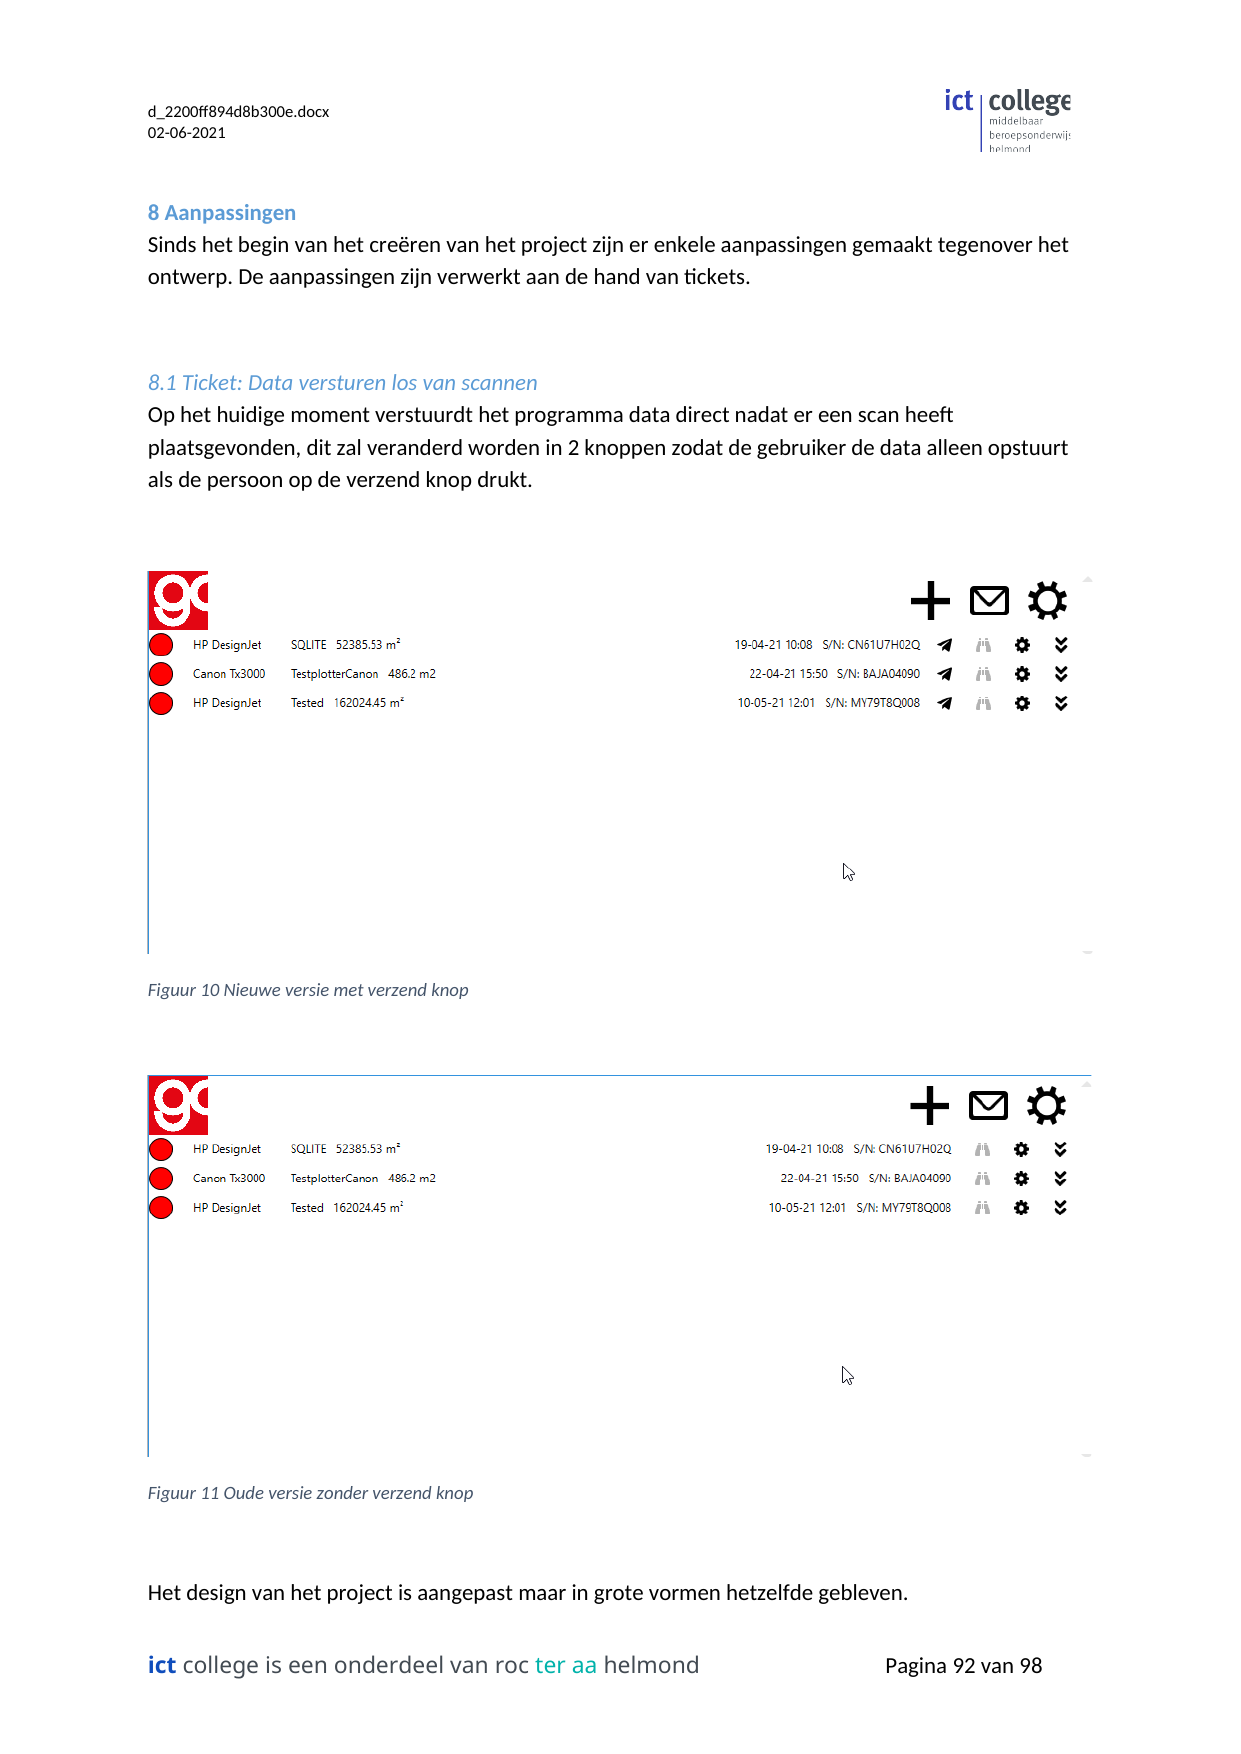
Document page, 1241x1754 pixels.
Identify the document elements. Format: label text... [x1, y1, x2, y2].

subtitle 8 Aanpassingen [148, 198, 1093, 226]
text Sinds het begin van het creëren van het project zijn er enkele aanpassingen gemaakt tegenover het ontwerp. De aanpassingen zijn verwerkt aan de hand van tickets. [148, 230, 1093, 290]
picture [147, 571, 1093, 954]
picture [147, 1075, 1092, 1457]
subtitle 8.1 Ticket: Data versturen los van scannen [148, 368, 1093, 396]
picture [945, 89, 1071, 152]
text Het design van het project is aangepast maar in grote vormen hetzelfde gebleven. [148, 1578, 1093, 1606]
text Op het huidige moment verstuurdt het programma data direct nadat er een scan heeft plaatsgevonden, dit zal veranderd worden in 2 knoppen zodat de gebruiker de data alleen opstuurt als de persoon op de verzend knop drukt. [148, 401, 1093, 493]
